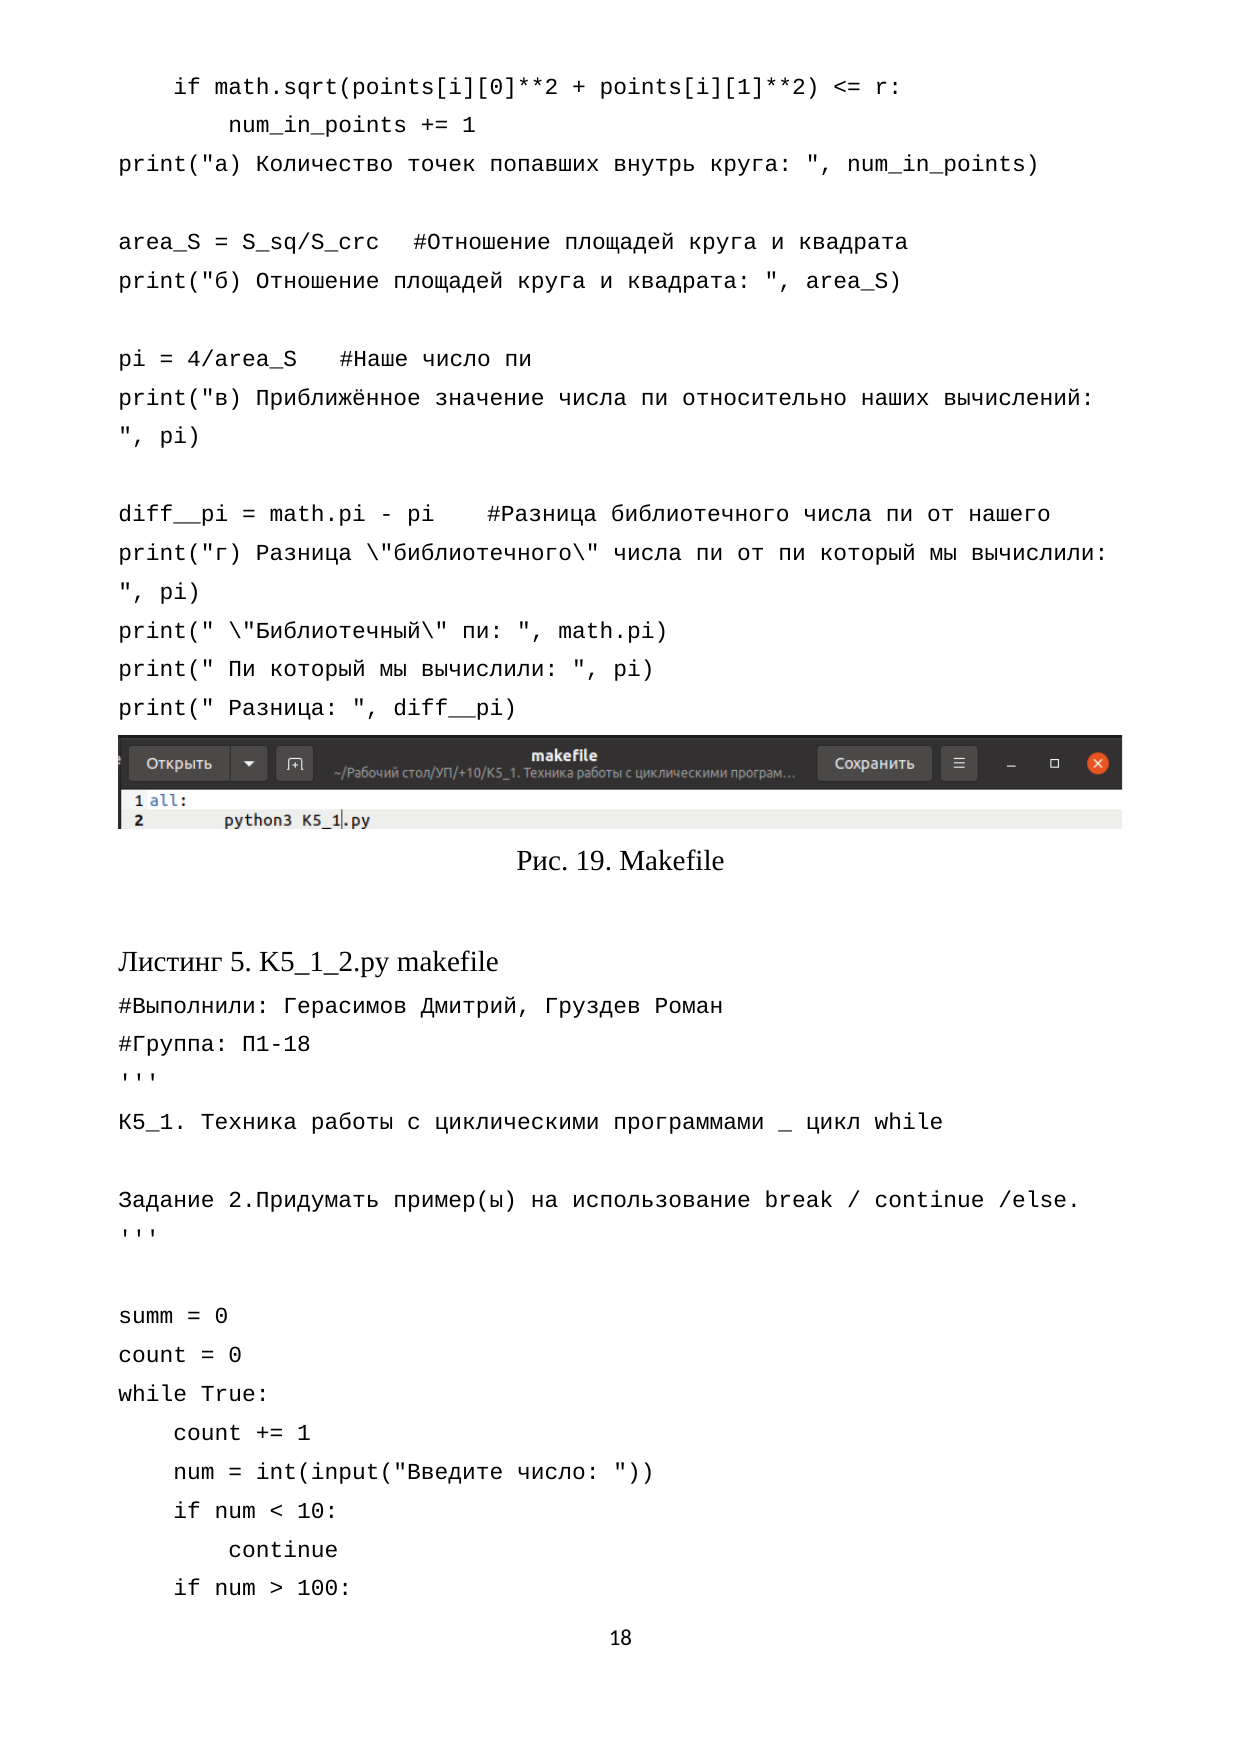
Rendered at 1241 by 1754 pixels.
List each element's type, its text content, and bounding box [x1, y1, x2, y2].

text print("б) Отношение площадей круга и квадрата: ", area_S) [118, 269, 1122, 295]
text count += 1 [118, 1421, 1122, 1447]
text print("a) Количество точек попавших внутрь круга: ", num_in_points) [118, 153, 1122, 179]
text num_in_points += 1 [118, 114, 1122, 140]
text print(" Разница: ", diff__pi) [118, 697, 1122, 723]
text ''' [118, 1227, 1122, 1253]
picture [118, 735, 1123, 829]
text summ = 0 [118, 1305, 1122, 1331]
text area_S = S_sq/S_crc #Отношение площадей круга и квадрата [118, 230, 1122, 256]
text pi = 4/area_S #Наше число пи [118, 347, 1122, 373]
text diff__pi = math.pi - pi #Разница библиотечного числа пи от нашего [118, 502, 1122, 528]
text count = 0 [118, 1344, 1122, 1369]
text Листинг 5. K5_1_2.py makefile [118, 944, 1122, 977]
text while True: [118, 1382, 1122, 1408]
text print(" \"Библиотечный\" пи: ", math.pi) [118, 619, 1122, 645]
text #Группа: П1-18 [118, 1033, 1122, 1059]
text К5_1. Техника работы с циклическими программами _ цикл while [118, 1111, 1122, 1136]
text Рис. 19. Makefile [118, 843, 1122, 877]
text Задание 2.Придумать пример(ы) на использование break / continue /else. [118, 1188, 1122, 1214]
text continue [118, 1538, 1122, 1564]
text print(" Пи который мы вычислили: ", pi) [118, 658, 1122, 684]
text num = int(input("Введите число: ")) [118, 1460, 1122, 1486]
text ''' [118, 1072, 1122, 1098]
text if math.sqrt(points[i][0]**2 + points[i][1]**2) <= r: [118, 75, 1122, 101]
text print("г) Разница \"библиотечного\" числа пи от пи который мы вычислили: ", pi) [118, 541, 1122, 606]
text if num > 100: [118, 1577, 1122, 1603]
text if num < 10: [118, 1499, 1122, 1525]
text print("в) Приближённое значение числа пи относительно наших вычислений: ", pi) [118, 386, 1122, 451]
text #Выполнили: Герасимов Дмитрий, Груздев Роман [118, 994, 1122, 1020]
